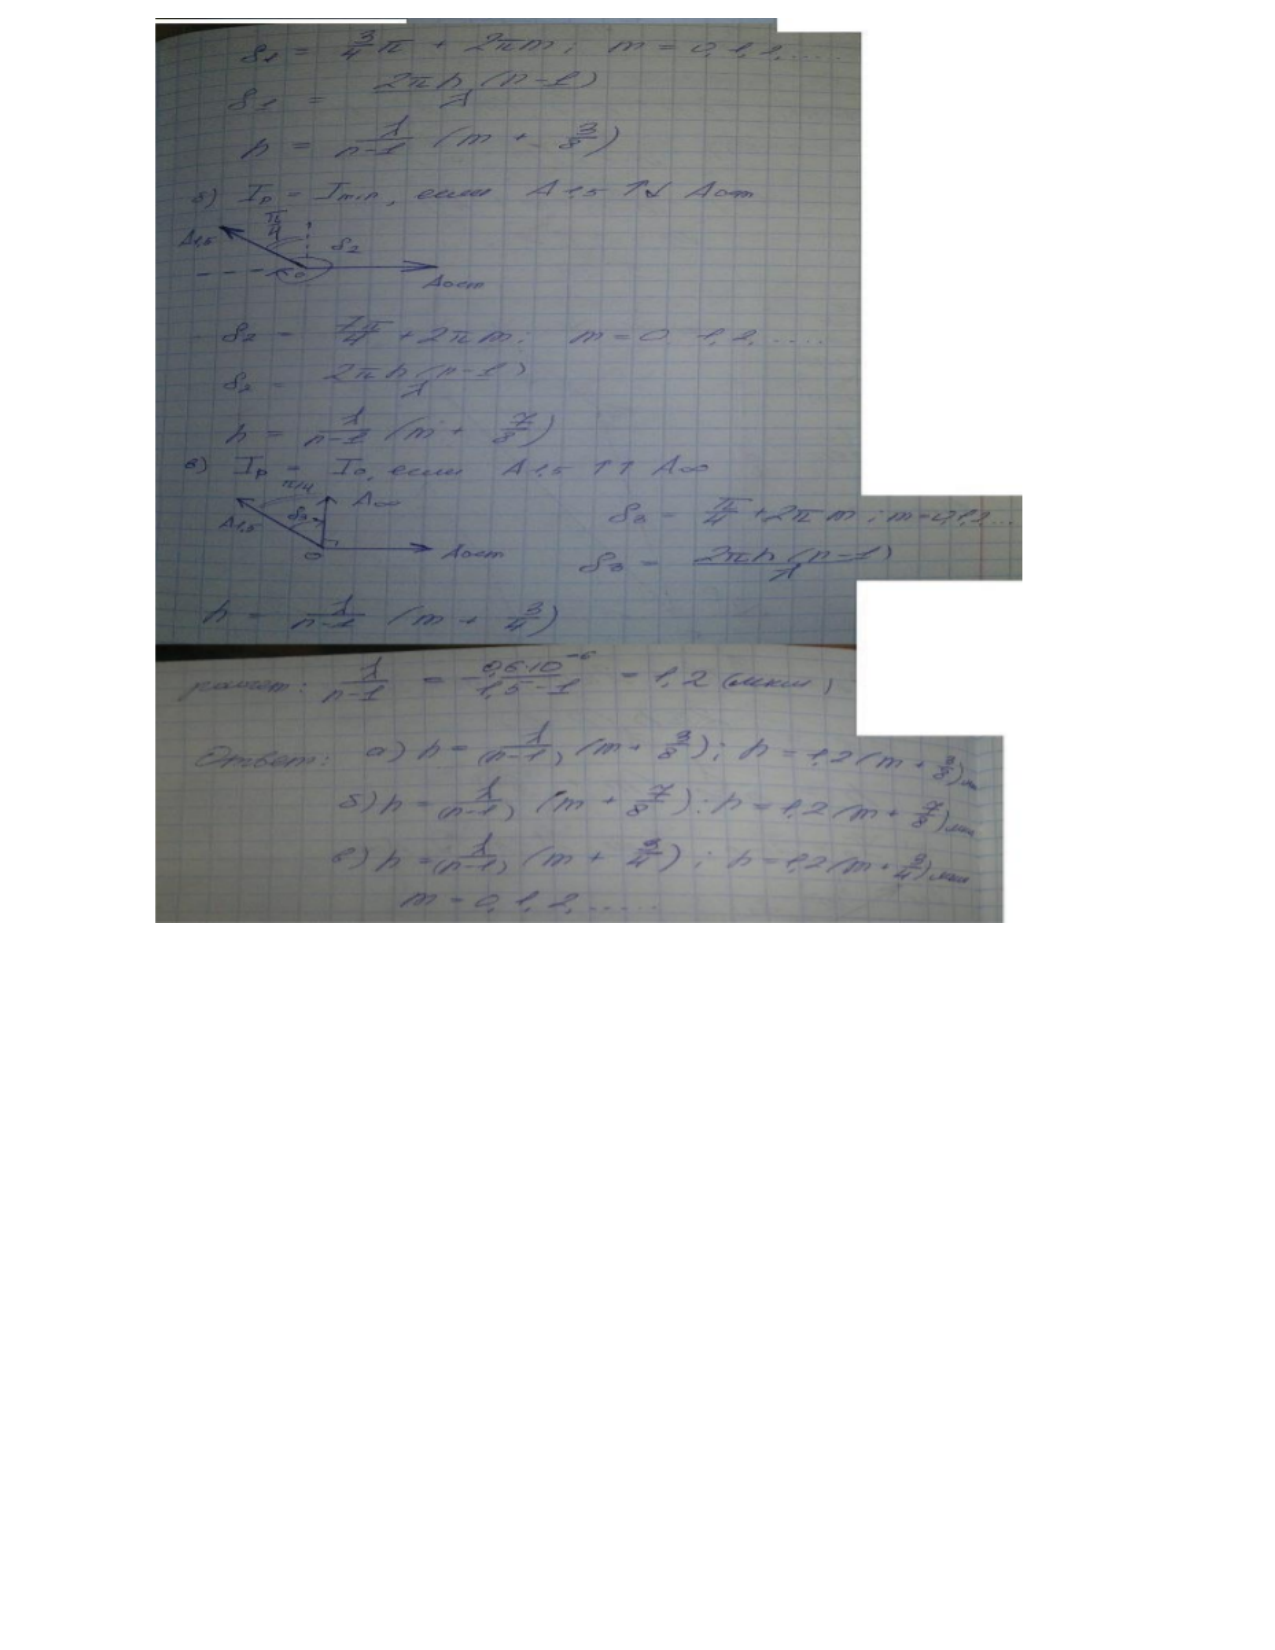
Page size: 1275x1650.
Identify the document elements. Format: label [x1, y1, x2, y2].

picture [150, 18, 1023, 923]
